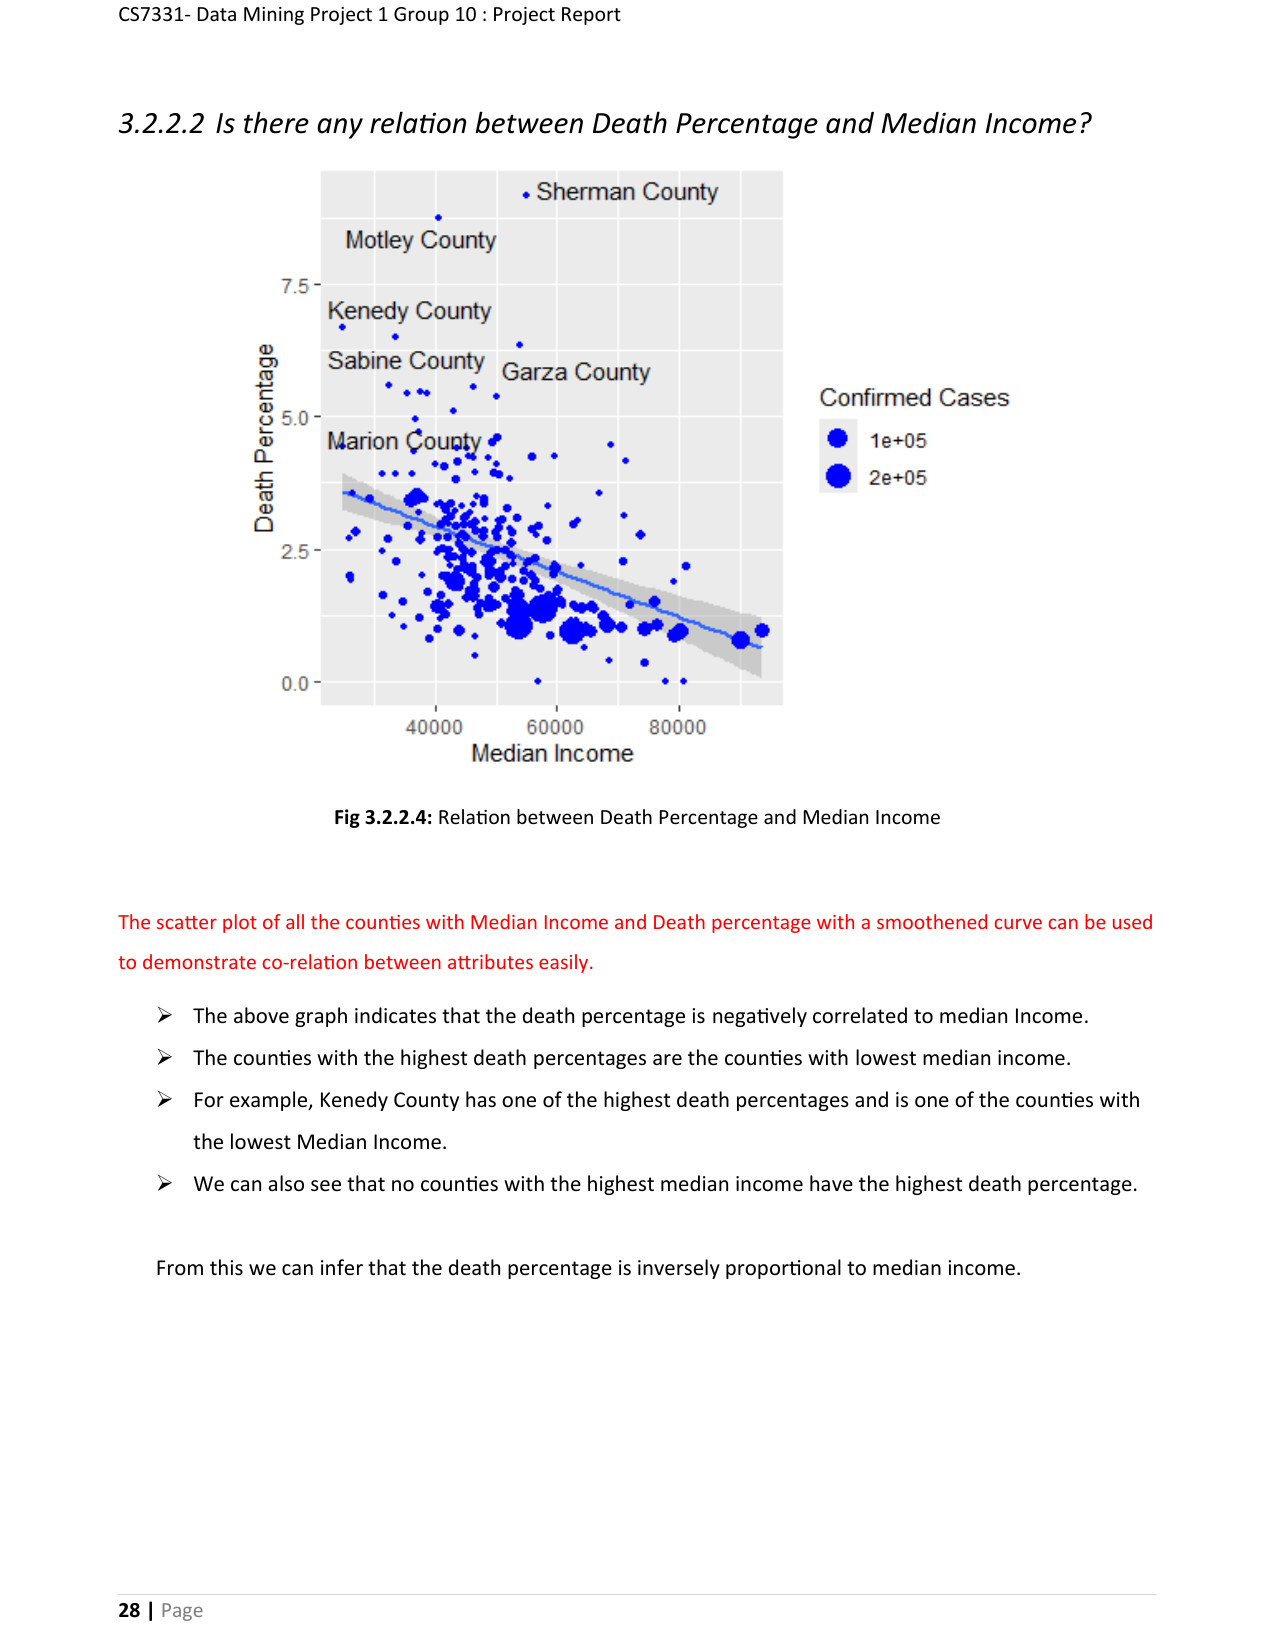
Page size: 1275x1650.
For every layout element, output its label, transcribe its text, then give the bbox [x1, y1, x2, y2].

subtitle Is there any relation between Death Percentage and Median Income? [118, 103, 1157, 141]
list The counties with the highest death percentages are the counties with lowest median income. [156, 1043, 1157, 1071]
picture [240, 160, 1035, 778]
text Fig 3.2.2.4: Relation between Death Percentage and Median Income [118, 803, 1157, 830]
text The scatter plot of all the counties with Median Income and Death percentage with a smoothened curve can be used to demonstrate co-relation between attributes easily. [118, 908, 1157, 975]
text From this we can infer that the death percentage is inversely proportional to median income. [156, 1253, 1157, 1281]
list The above graph indicates that the death percentage is negatively correlated to median Income. [156, 1001, 1157, 1029]
list For example, Kenedy County has one of the highest death percentages and is one of the counties with the lowest Median Income. [156, 1085, 1157, 1155]
list We can also see that no counties with the highest median income have the highest death percentage. [156, 1169, 1157, 1197]
